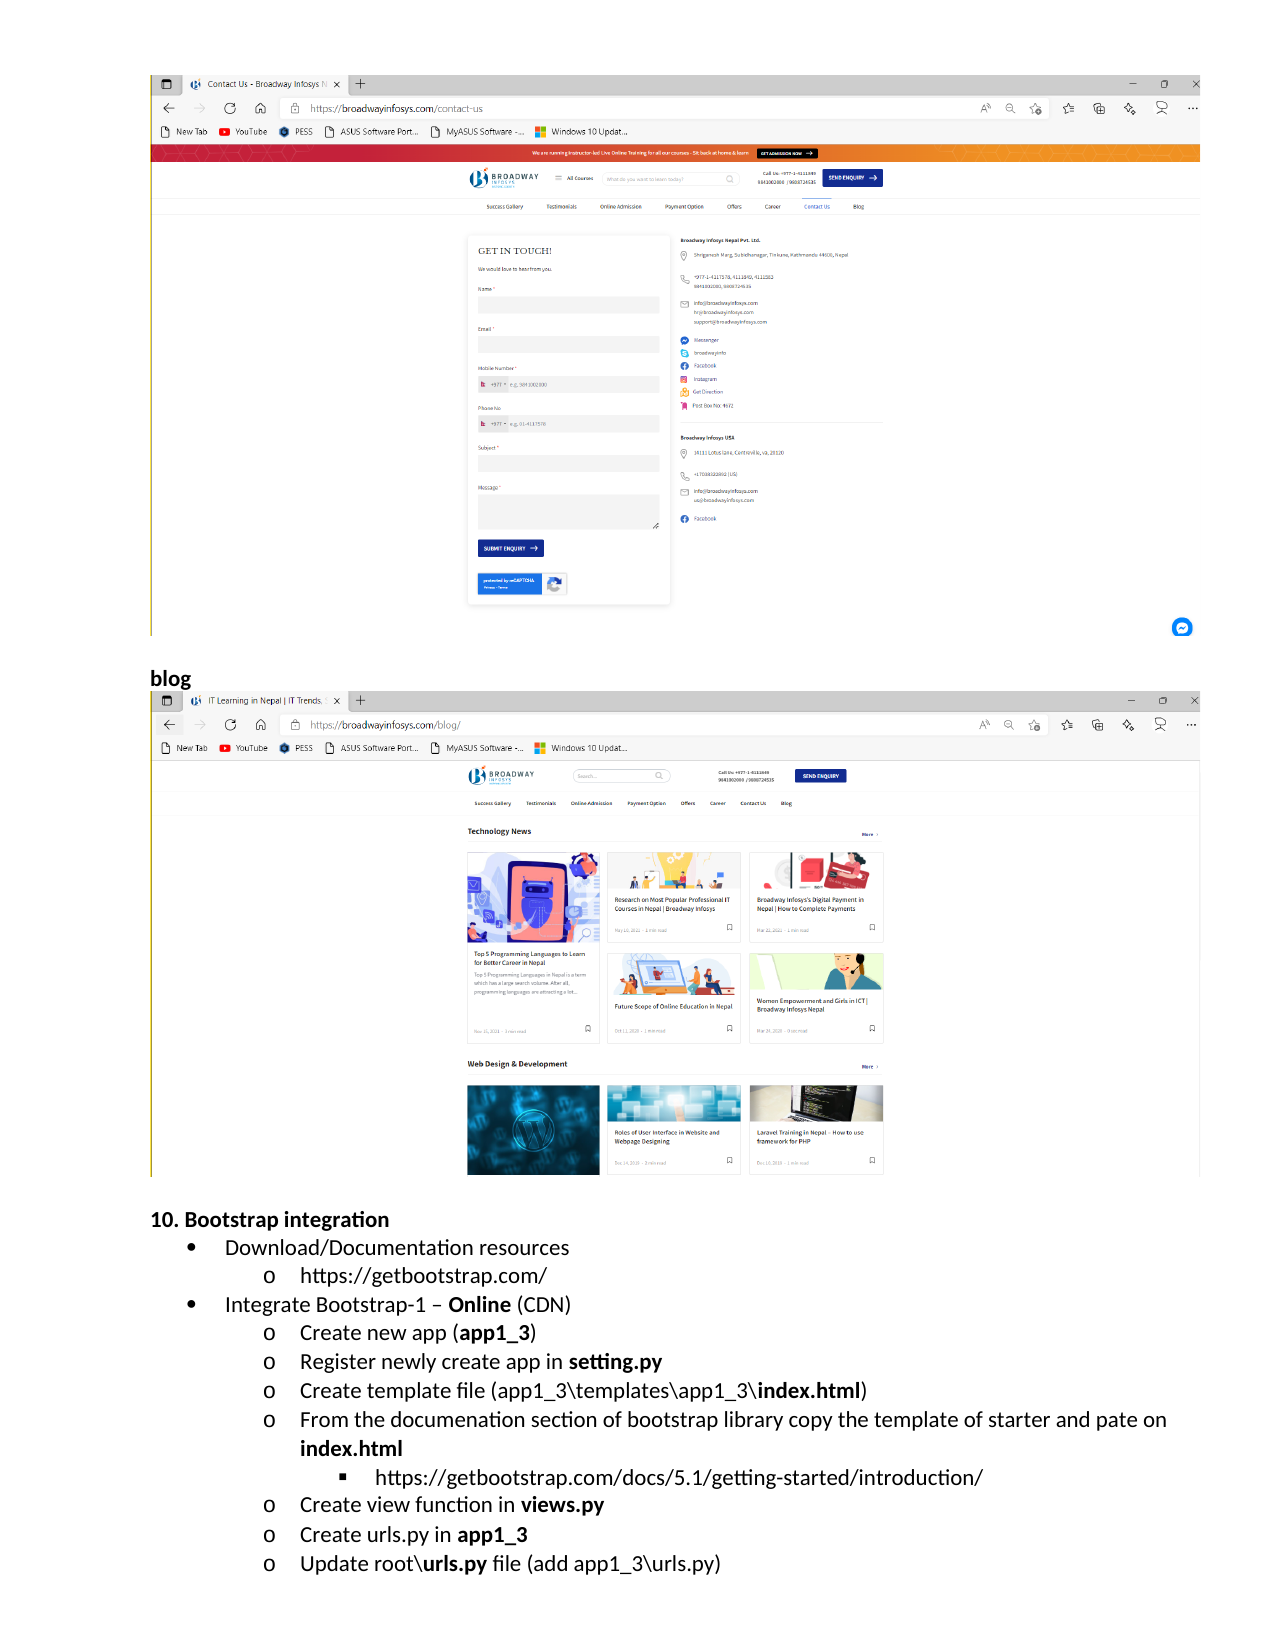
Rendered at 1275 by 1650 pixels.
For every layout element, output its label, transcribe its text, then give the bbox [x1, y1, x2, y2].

list Create view function in views.py [262, 1491, 1200, 1520]
list Register newly create app in setting.py [262, 1347, 1200, 1376]
list https://getbootstrap.com/ [262, 1261, 1200, 1290]
list Create urls.py in app1_3 [262, 1520, 1200, 1549]
list Create template file (app1_3\templates\app1_3\index.html) [262, 1376, 1200, 1405]
list Integrate Bootstrap-1 – Online (CDN) [187, 1290, 1200, 1318]
list Download/Documentation resources [187, 1233, 1200, 1261]
list From the documenation section of bootstrap library copy the template of starter and pate on index.html [262, 1405, 1200, 1463]
text 10. Bootstrap integration [150, 1205, 1200, 1233]
list Update root\urls.py file (add app1_3\urls.py) [262, 1549, 1200, 1578]
list Create new app (app1_3) [262, 1318, 1200, 1347]
picture [150, 75, 1200, 636]
text blog [150, 664, 1200, 691]
list https://getbootstrap.com/docs/5.1/getting-started/introduction/ [337, 1463, 1200, 1491]
picture [150, 691, 1200, 1177]
